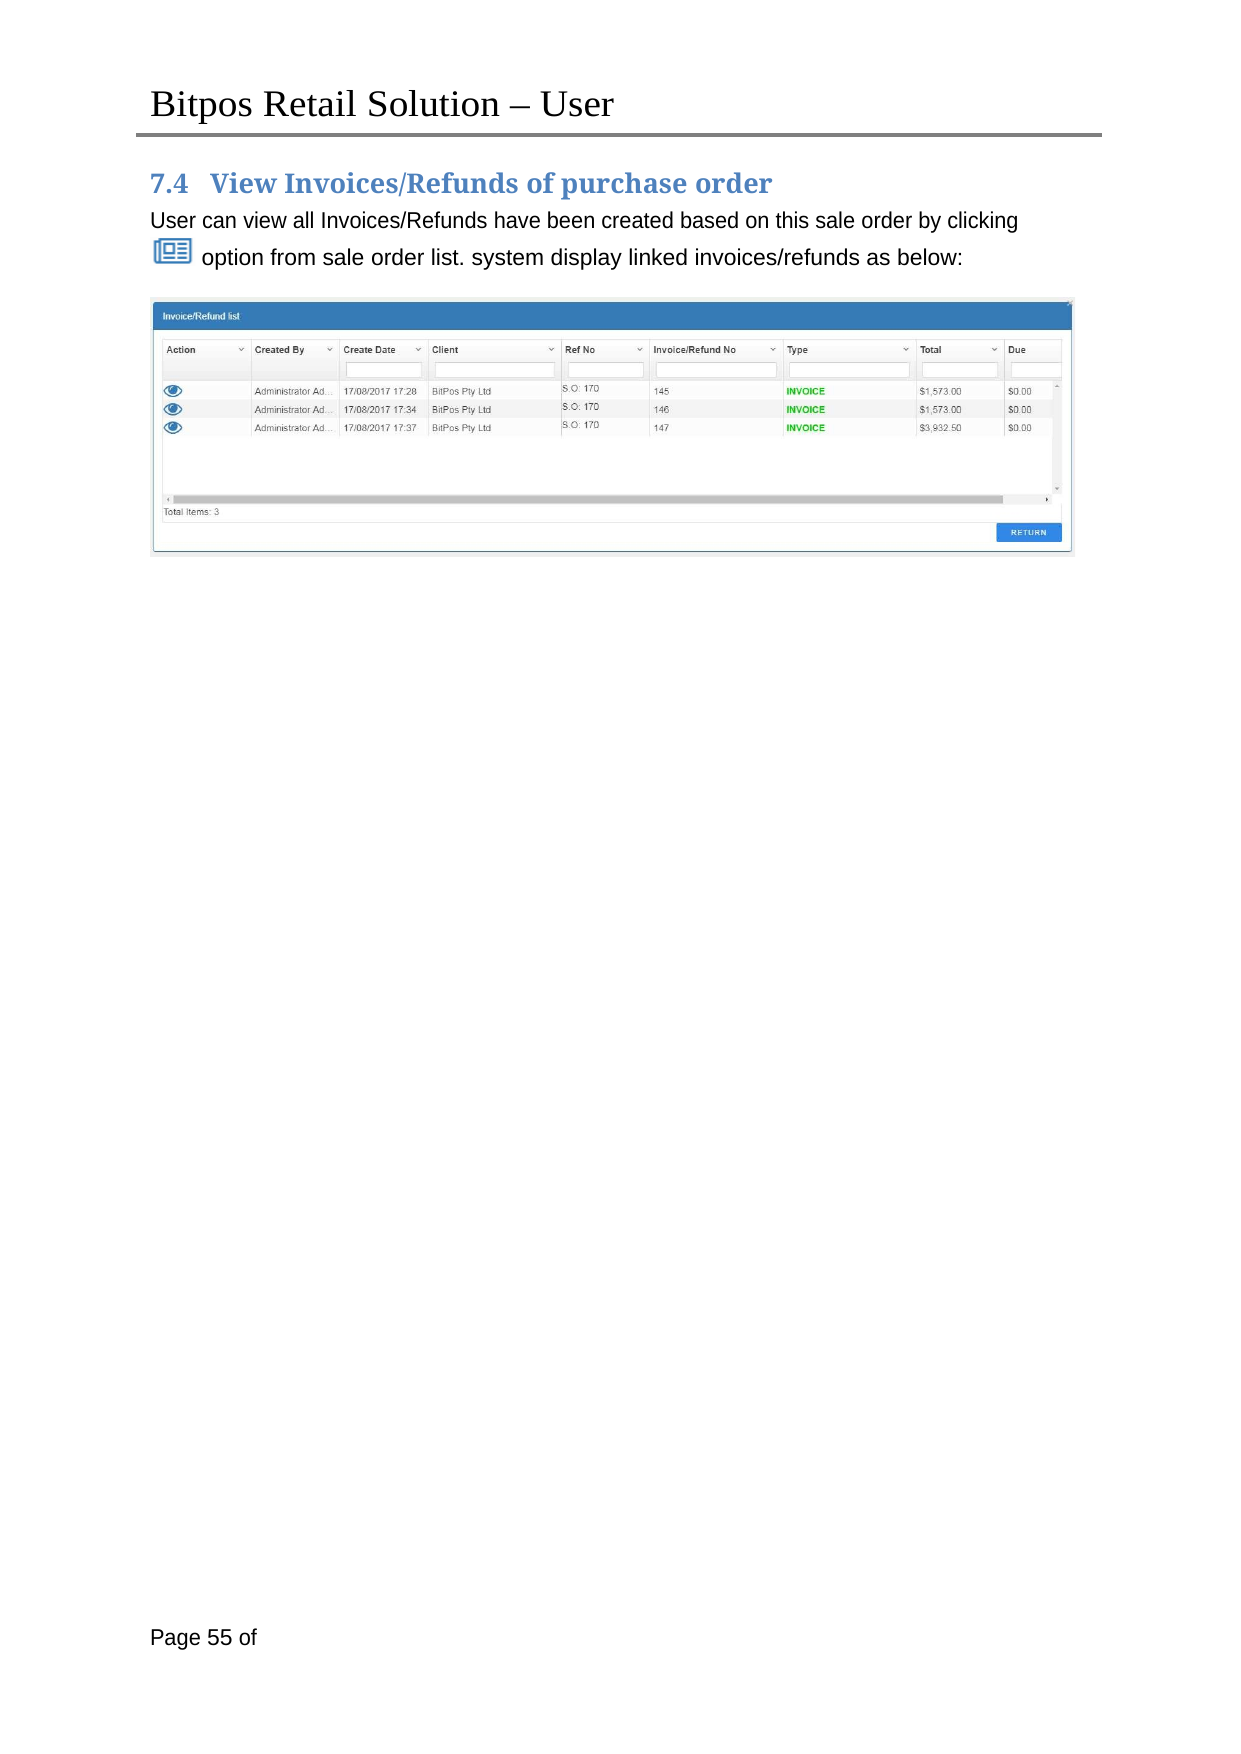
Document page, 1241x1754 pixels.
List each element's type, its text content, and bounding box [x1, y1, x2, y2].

picture [150, 297, 1075, 557]
picture [150, 237, 196, 266]
subtitle View Invoices/Refunds of purchase order [150, 165, 1178, 202]
text User can view all Invoices/Refunds have been created based on this sale order by clicking option from sale order list. system display linked invoices/refunds as below: [150, 207, 1069, 271]
